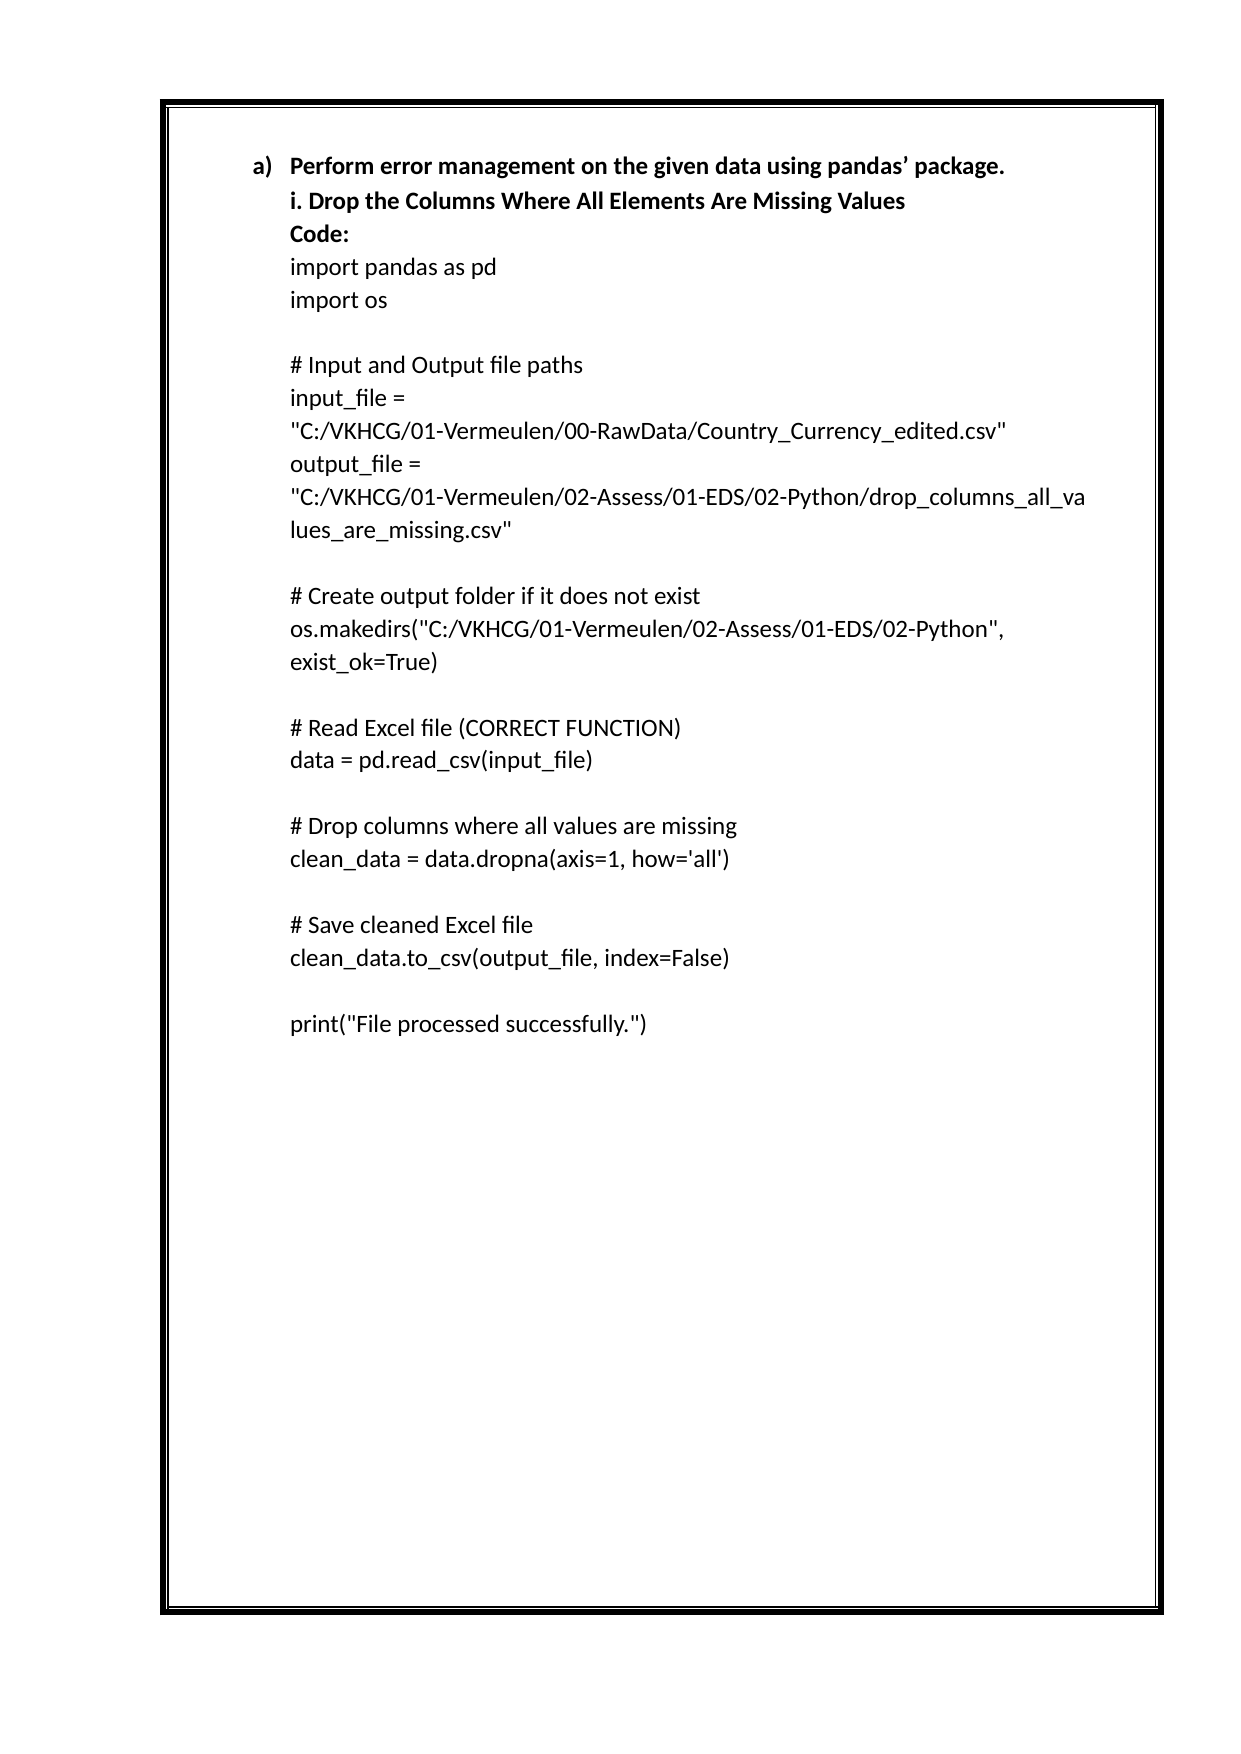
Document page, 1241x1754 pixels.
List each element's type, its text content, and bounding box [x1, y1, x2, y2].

list Perform error management on the given data using pandas’ package. [252, 150, 1090, 181]
list os.makedirs("C:/VKHCG/01-Vermeulen/02-Assess/01-EDS/02-Python", exist_ok=True) [290, 613, 1090, 676]
list # Input and Output file paths [290, 349, 1090, 380]
list data = pd.read_csv(input_file) [290, 744, 1090, 775]
list # Create output folder if it does not exist [290, 580, 1090, 611]
list i. Drop the Columns Where All Elements Are Missing Values [290, 185, 1090, 216]
list output_file = "C:/VKHCG/01-Vermeulen/02-Assess/01-EDS/02-Python/drop_columns_all_values_are_missing.csv" [290, 448, 1090, 545]
list clean_data.to_csv(output_file, index=False) [290, 942, 1090, 973]
list # Save cleaned Excel file [290, 909, 1090, 940]
list Code: [290, 218, 1090, 248]
list # Drop columns where all values are missing [290, 810, 1090, 841]
list clean_data = data.dropna(axis=1, how='all') [290, 843, 1090, 874]
list import pandas as pd [290, 251, 1090, 281]
list print("File processed successfully.") [290, 1008, 1090, 1038]
list input_file = "C:/VKHCG/01-Vermeulen/00-RawData/Country_Currency_edited.csv" [290, 382, 1090, 446]
list # Read Excel file (CORRECT FUNCTION) [290, 712, 1090, 742]
list import os [290, 284, 1090, 314]
